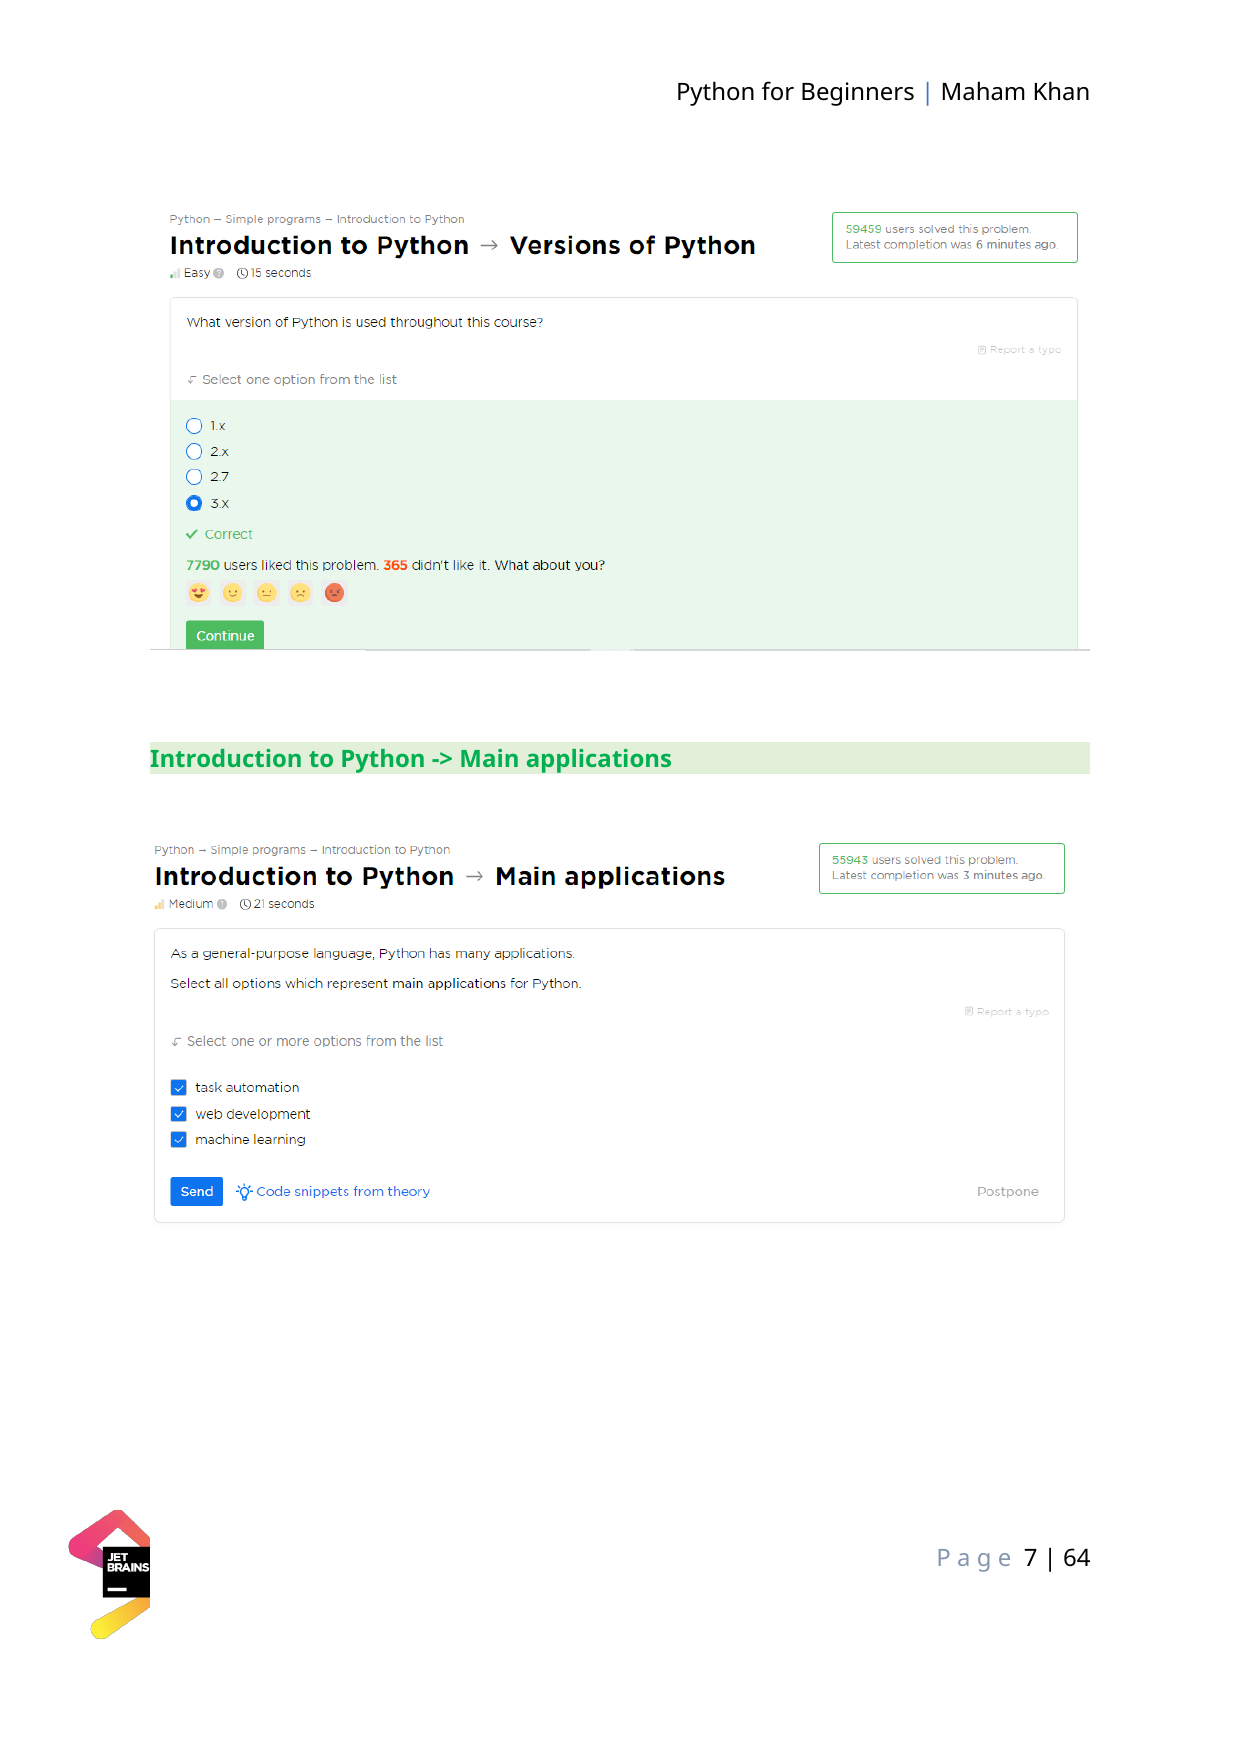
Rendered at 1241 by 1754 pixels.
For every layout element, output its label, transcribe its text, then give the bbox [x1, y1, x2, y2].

picture [150, 836, 1091, 1236]
picture [150, 198, 1091, 651]
picture [63, 1510, 193, 1639]
subtitle Introduction to Python -> Main applications [150, 742, 1090, 774]
